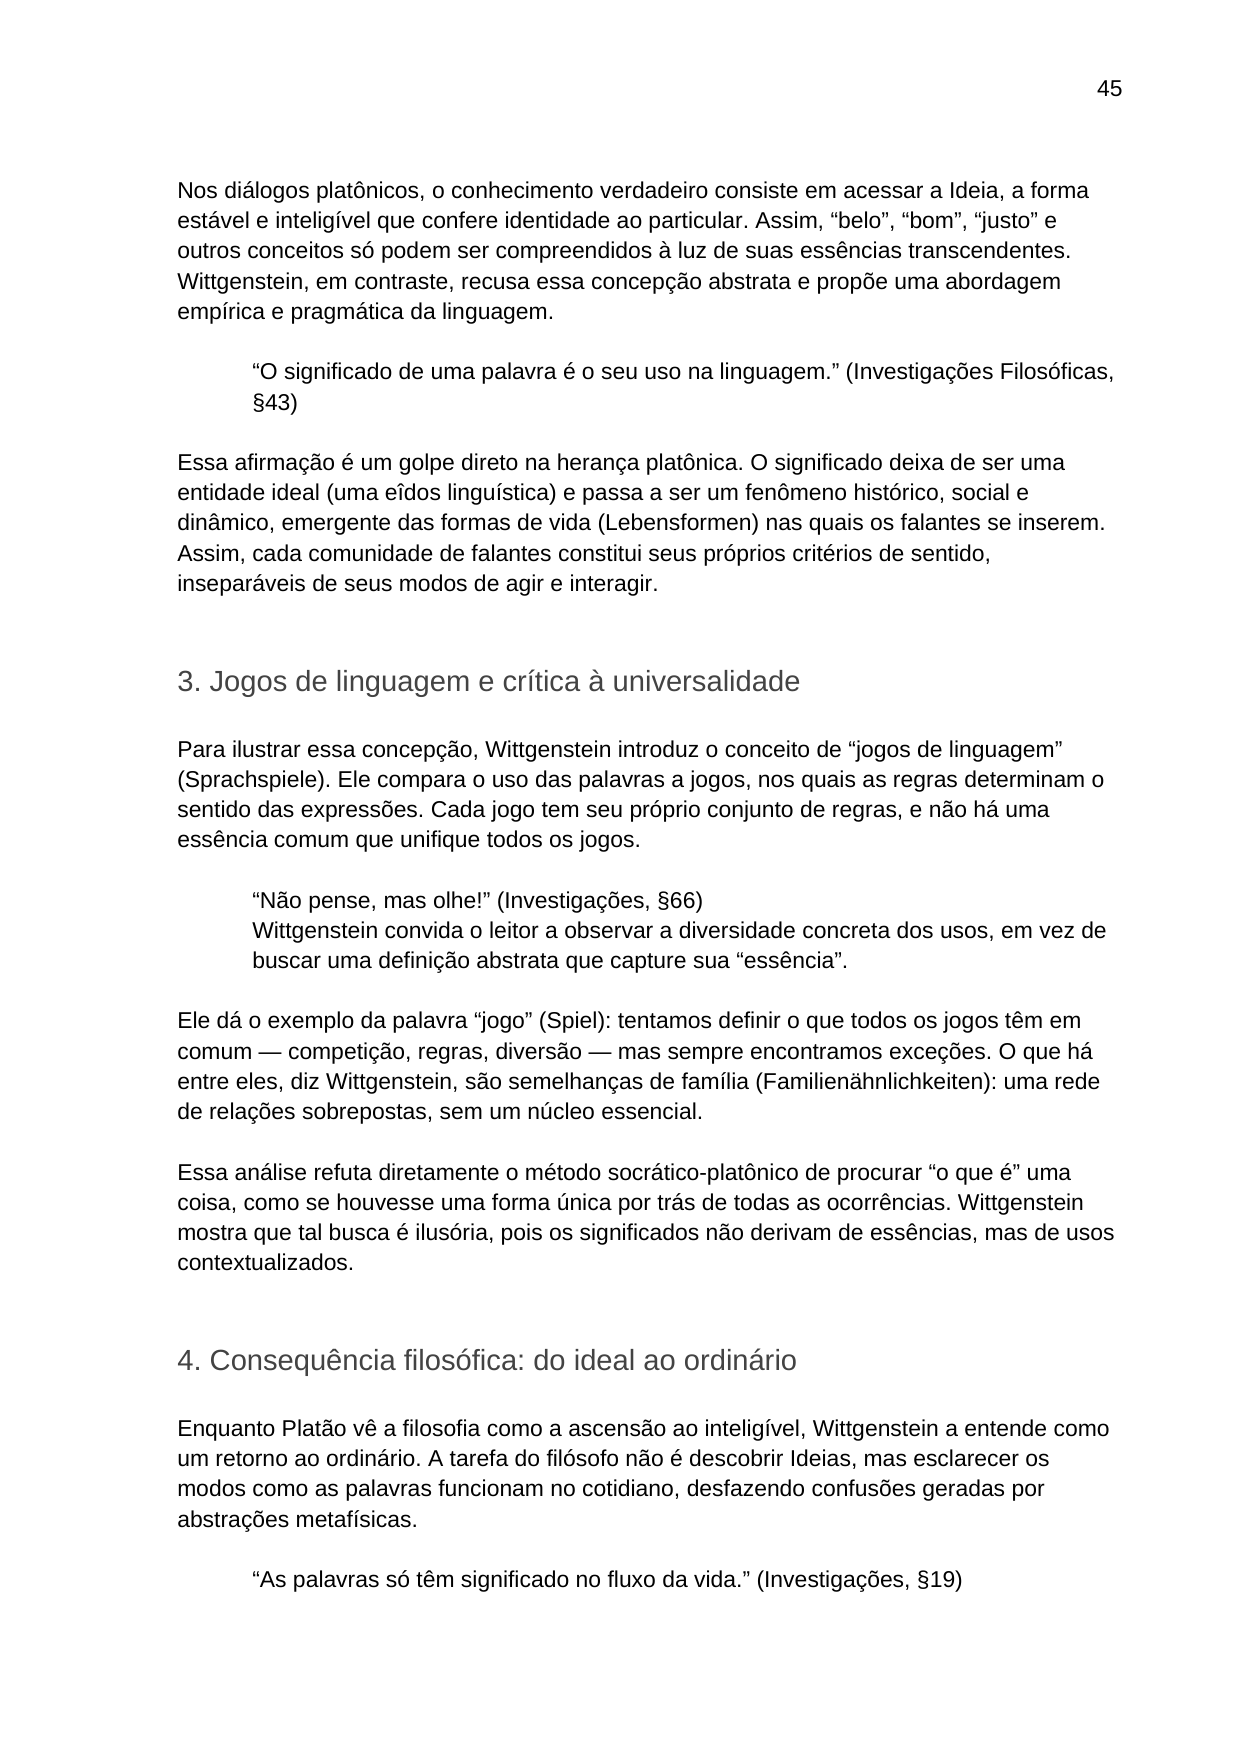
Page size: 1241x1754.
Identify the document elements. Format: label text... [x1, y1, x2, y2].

text Wittgenstein convida o leitor a observar a diversidade concreta dos usos, em vez de buscar uma definição abstrata que capture sua “essência”. [252, 917, 1122, 973]
text Para ilustrar essa concepção, Wittgenstein introduz o conceito de “jogos de linguagem” (Sprachspiele). Ele compara o uso das palavras a jogos, nos quais as regras determinam o sentido das expressões. Cada jogo tem seu próprio conjunto de regras, e não há uma essência comum que unifique todos os jogos. [177, 736, 1122, 853]
text “O significado de uma palavra é o seu uso na linguagem.” (Investigações Filosóficas, §43) [252, 358, 1122, 415]
text Enquanto Platão vê a filosofia como a ascensão ao inteligível, Wittgenstein a entende como um retorno ao ordinário. A tarefa do filósofo não é descobrir Ideias, mas esclarecer os modos como as palavras funcionam no cotidiano, desfazendo confusões geradas por abstrações metafísicas. [177, 1415, 1122, 1532]
text “As palavras só têm significado no fluxo da vida.” (Investigações, §19) [252, 1566, 1122, 1592]
subtitle 3. Jogos de linguagem e crítica à universalidade [177, 663, 1122, 697]
subtitle 4. Consequência filosófica: do ideal ao ordinário [177, 1343, 1122, 1376]
text Essa análise refuta diretamente o método socrático-platônico de procurar “o que é” uma coisa, como se houvesse uma forma única por trás de todas as ocorrências. Wittgenstein mostra que tal busca é ilusória, pois os significados não derivam de essências, mas de usos contextualizados. [177, 1158, 1122, 1276]
text “Não pense, mas olhe!” (Investigações, §66) [252, 887, 1122, 913]
text Essa afirmação é um golpe direto na herança platônica. O significado deixa de ser uma entidade ideal (uma eîdos linguística) e passa a ser um fenômeno histórico, social e dinâmico, emergente das formas de vida (Lebensformen) nas quais os falantes se inserem. Assim, cada comunidade de falantes constitui seus próprios critérios de sentido, inseparáveis de seus modos de agir e interagir. [177, 449, 1122, 596]
text Nos diálogos platônicos, o conhecimento verdadeiro consiste em acessar a Ideia, a forma estável e inteligível que confere identidade ao particular. Assim, “belo”, “bom”, “justo” e outros conceitos só podem ser compreendidos à luz de suas essências transcendentes. Wittgenstein, em contraste, recusa essa concepção abstrata e propõe uma abordagem empírica e pragmática da linguagem. [177, 177, 1122, 324]
text Ele dá o exemplo da palavra “jogo” (Spiel): tentamos definir o que todos os jogos têm em comum — competição, regras, diversão — mas sempre encontramos exceções. O que há entre eles, diz Wittgenstein, são semelhanças de família (Familienähnlichkeiten): uma rede de relações sobrepostas, sem um núcleo essencial. [177, 1007, 1122, 1124]
